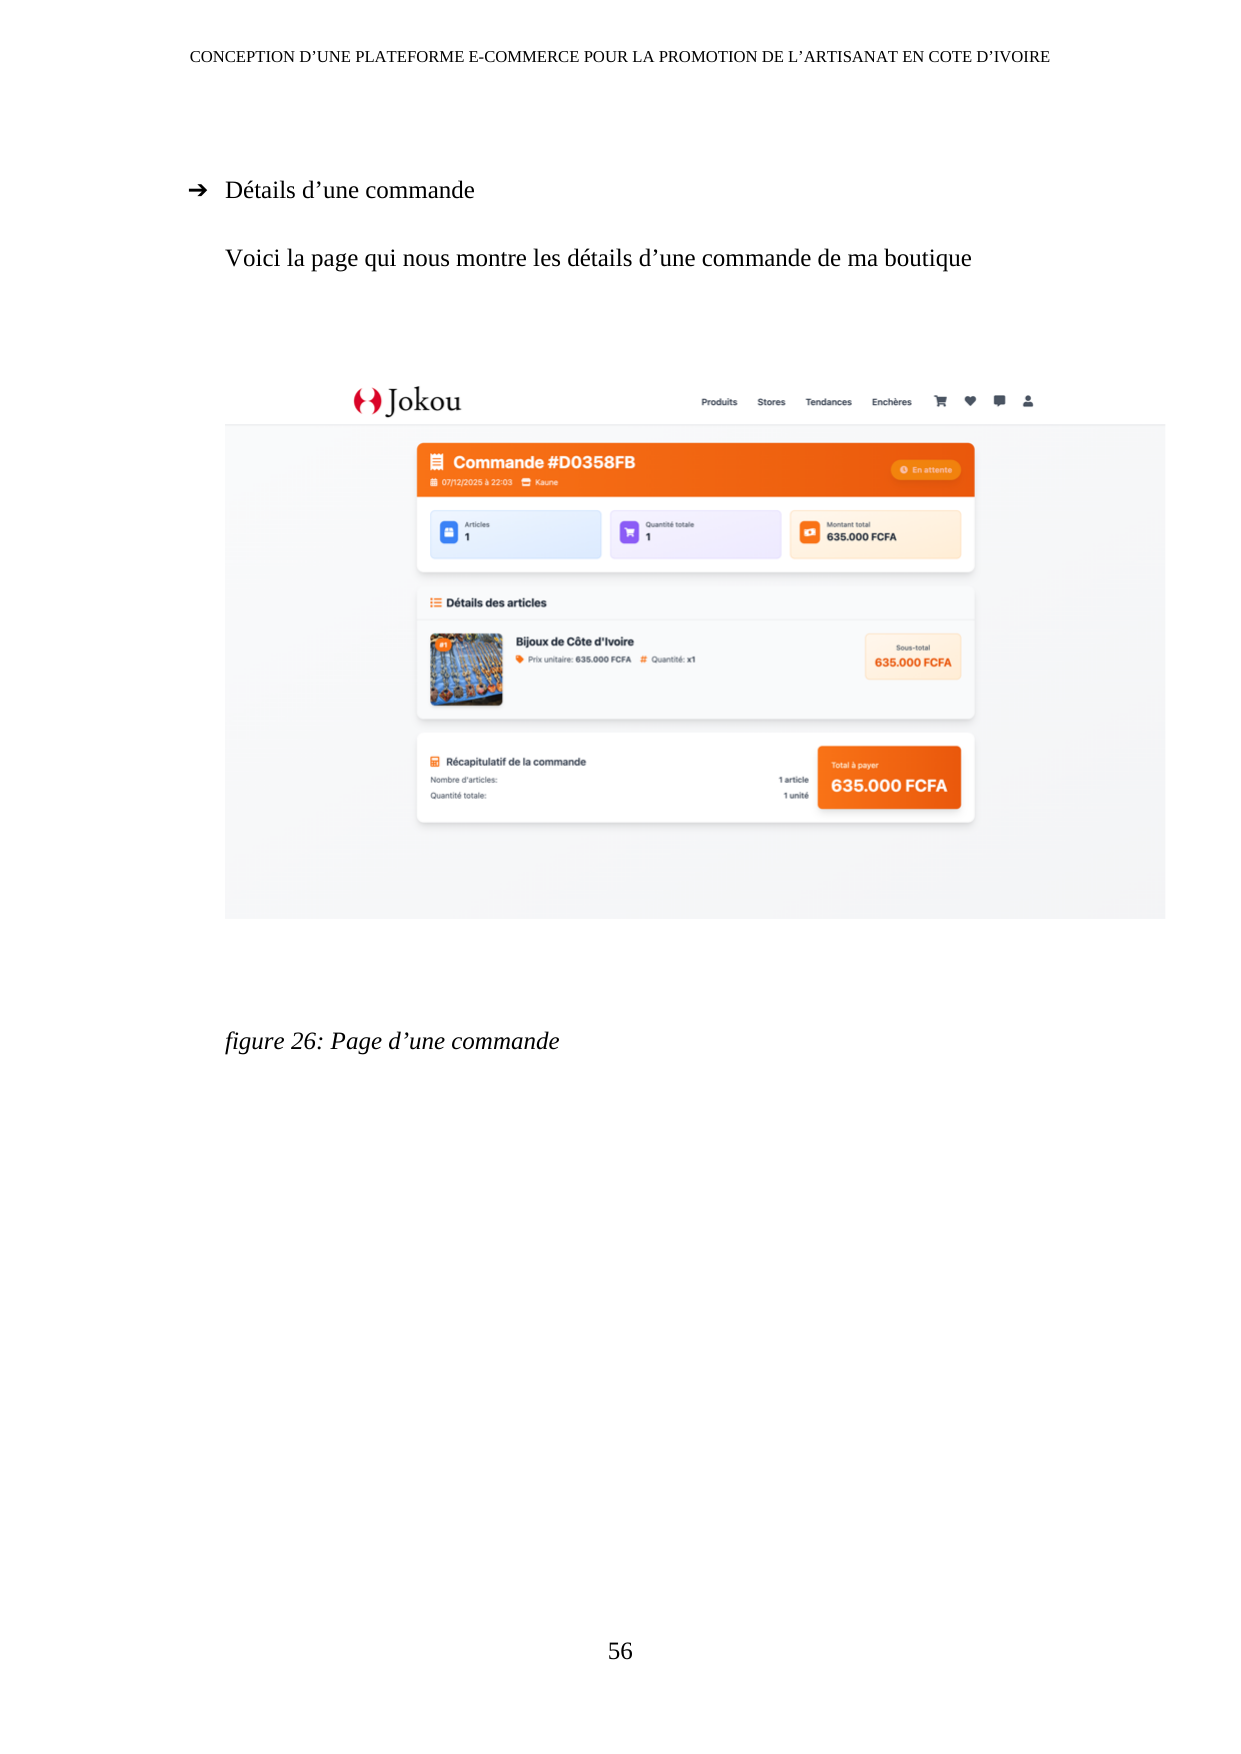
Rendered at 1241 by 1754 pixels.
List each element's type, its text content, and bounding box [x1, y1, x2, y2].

text figure 26: Page d’une commande [225, 1026, 1090, 1055]
list Détails d’une commande [187, 175, 1090, 204]
picture [225, 379, 1166, 919]
text Voici la page qui nous montre les détails d’une commande de ma boutique [225, 243, 1090, 272]
